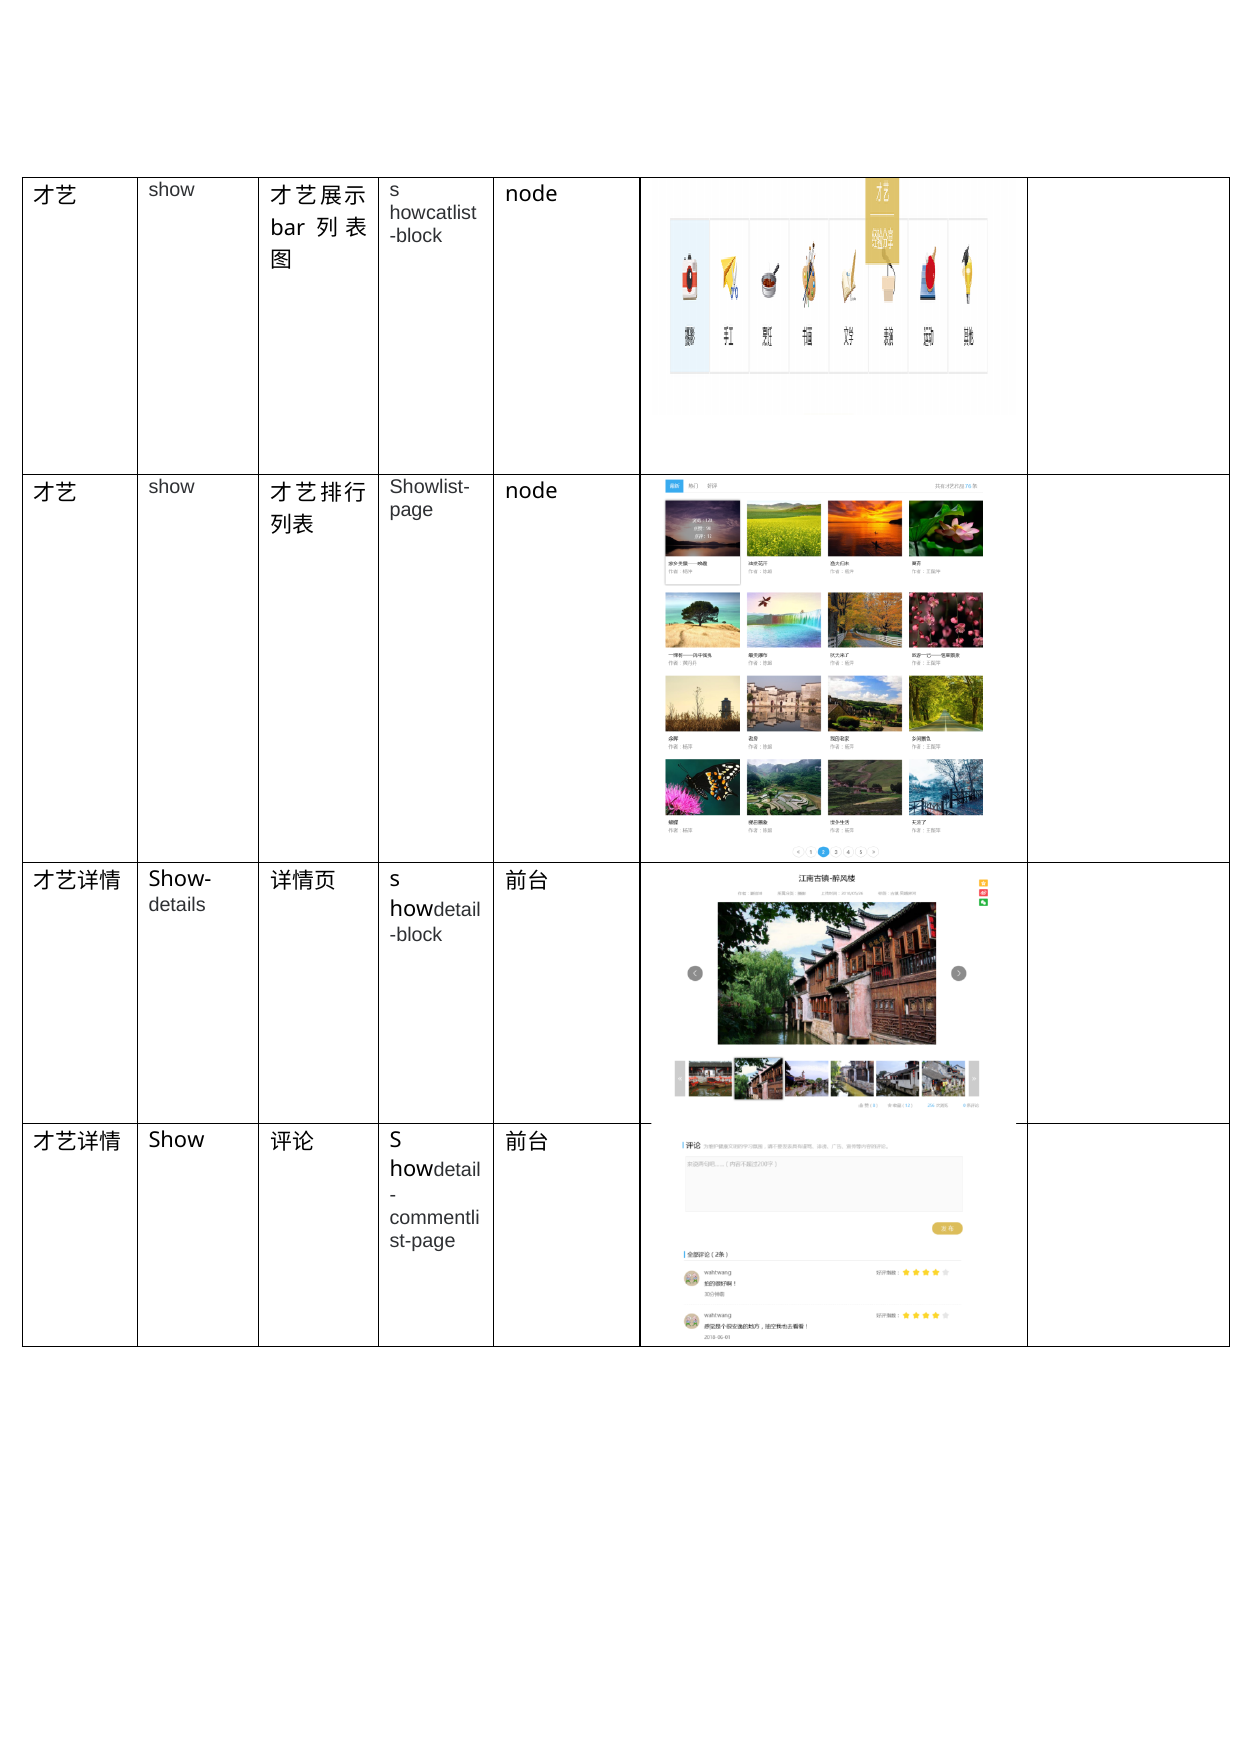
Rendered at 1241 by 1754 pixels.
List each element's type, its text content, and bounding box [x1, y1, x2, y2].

table_cell 才艺排行列表 [259, 475, 378, 862]
table_cell 评论 [259, 1124, 378, 1346]
table_header node [494, 178, 639, 474]
table_cell show [138, 475, 258, 862]
table_header show [138, 178, 258, 474]
picture [651, 475, 1017, 862]
table_cell [1017, 475, 1027, 862]
picture [651, 863, 1017, 1346]
table_cell 才艺详情 [23, 1124, 137, 1346]
table_cell 才艺 [23, 475, 137, 862]
table_cell showdetail-block [379, 863, 493, 1123]
table_cell [641, 863, 651, 1123]
table_header [641, 178, 1027, 474]
picture [651, 178, 1016, 415]
table_cell 才艺详情 [23, 863, 137, 1123]
table_cell 前台 [494, 1124, 639, 1346]
table_header 才艺展示bar列表图 [259, 178, 378, 474]
table_header showcatlist-block [379, 178, 493, 474]
table_cell [1028, 1124, 1229, 1346]
table_header 才艺 [23, 178, 137, 474]
table_cell 详情页 [259, 863, 378, 1123]
table_cell [641, 475, 651, 862]
table_cell Showdetail-commentlist-page [379, 1124, 493, 1346]
table_cell [1016, 863, 1027, 1123]
table_cell [641, 1124, 651, 1346]
table_cell node [494, 475, 639, 862]
table_cell 前台 [494, 863, 639, 1123]
table_cell Showlist-page [379, 475, 493, 862]
table_header [1028, 178, 1229, 474]
table_cell Show [138, 1124, 258, 1346]
table_cell [1017, 1124, 1027, 1346]
table_cell [1028, 863, 1229, 1123]
table_cell [1028, 475, 1229, 862]
table_cell Show-details [138, 863, 258, 1123]
